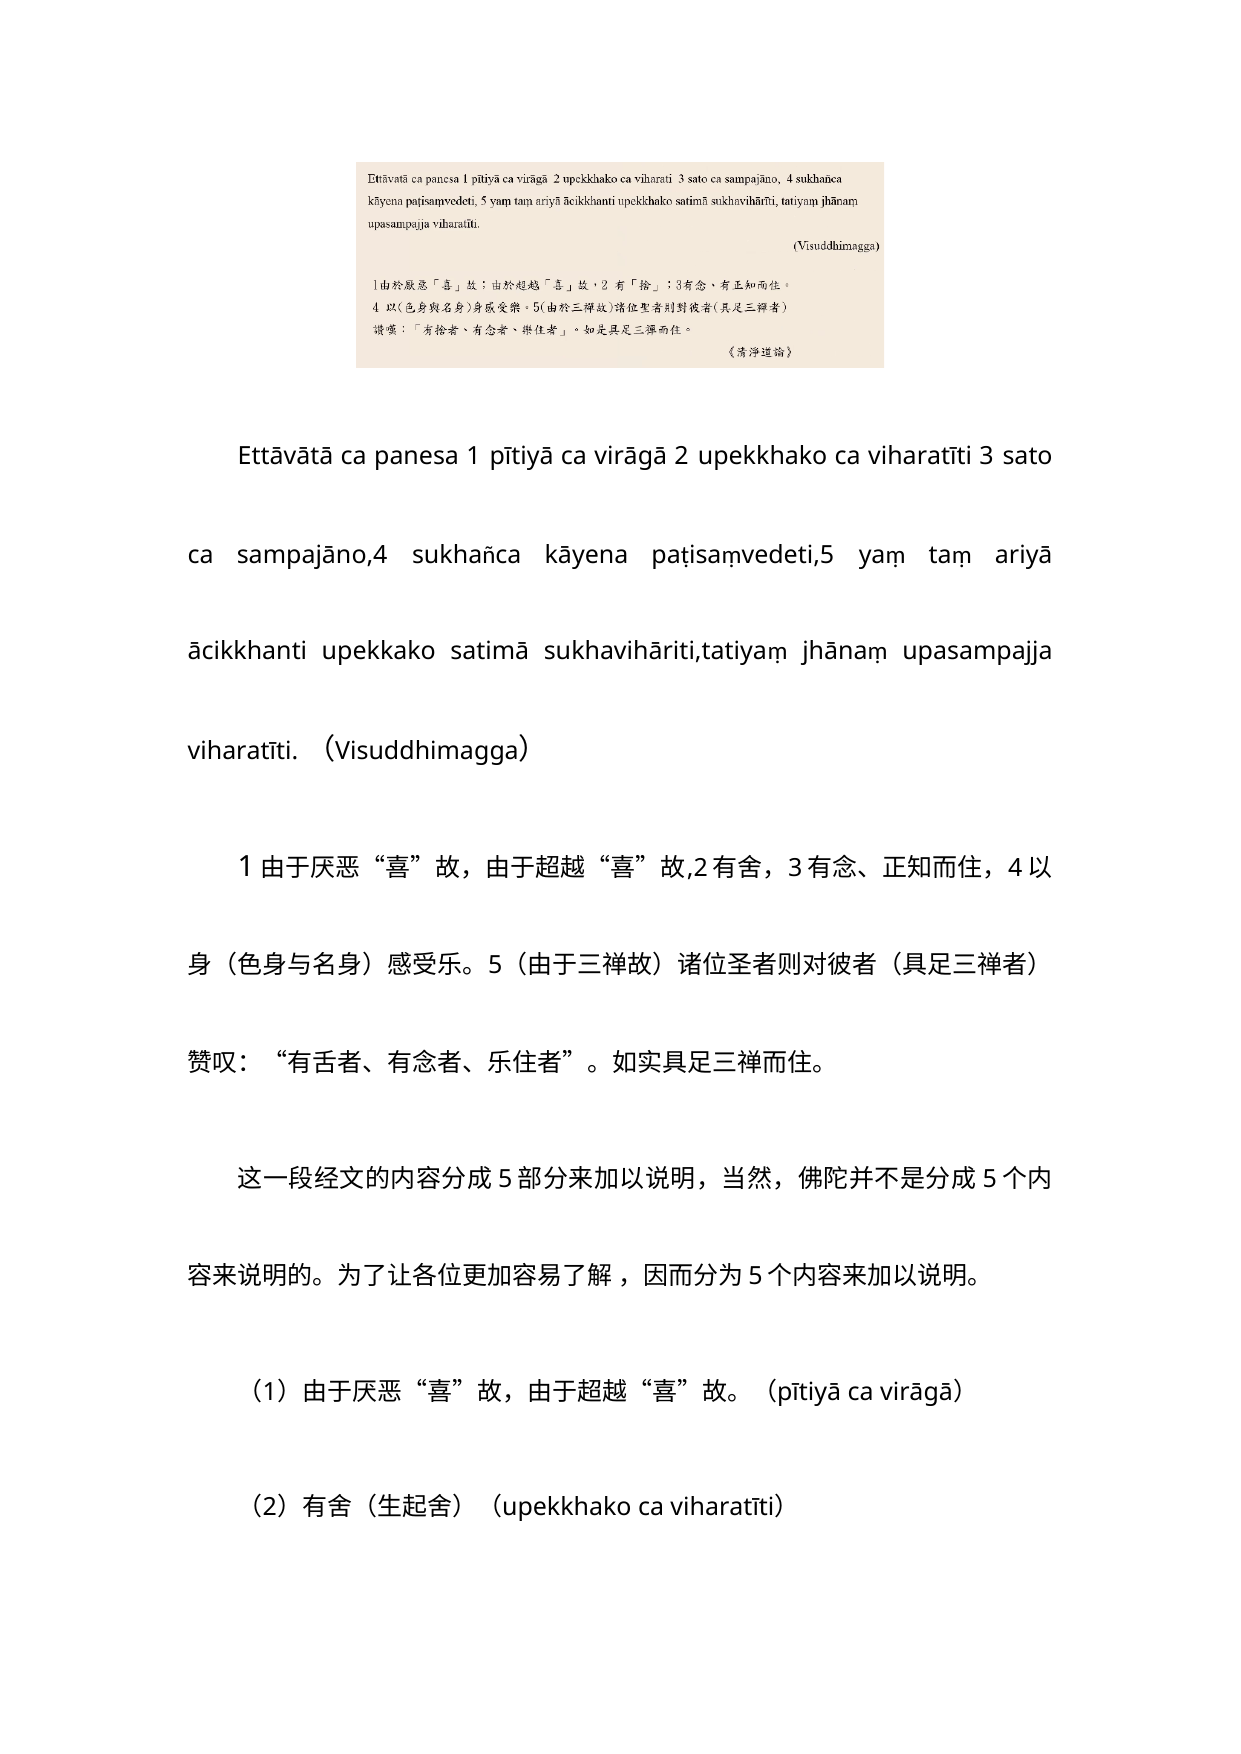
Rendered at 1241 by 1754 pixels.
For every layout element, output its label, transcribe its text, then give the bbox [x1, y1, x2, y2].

text Ettāvātā ca panesa 1 pītiyā ca virāgā 2 upekkhako ca viharatīti 3 sato ca sampajāno,4 sukhañca kāyena paṭisaṃvedeti,5 yaṃ taṃ ariyā ācikkhanti upekkako satimā sukhavihāriti,tatiyaṃ jhānaṃ upasampajja viharatīti. （Visuddhimagga） [187, 422, 1053, 779]
text 1由于厌恶“喜”故，由于超越“喜”故,2有舍，3有念、正知而住，4以身（色身与名身）感受乐。5（由于三禅故）诸位圣者则对彼者（具足三禅者）赞叹：“有舌者、有念者、乐住者”。如实具足三禅而住。 [187, 833, 1053, 1093]
text （2）有舍（生起舍）（upekkhako ca viharatīti） [187, 1472, 1053, 1537]
text 这一段经文的内容分成5部分来加以说明，当然，佛陀并不是分成5个内容来说明的。为了让各位更加容易了解 ，因而分为5个内容来加以说明。 [187, 1144, 1053, 1306]
text （1）由于厌恶“喜”故，由于超越“喜”故。（pītiyā ca virāgā） [187, 1357, 1053, 1422]
picture [356, 162, 885, 368]
